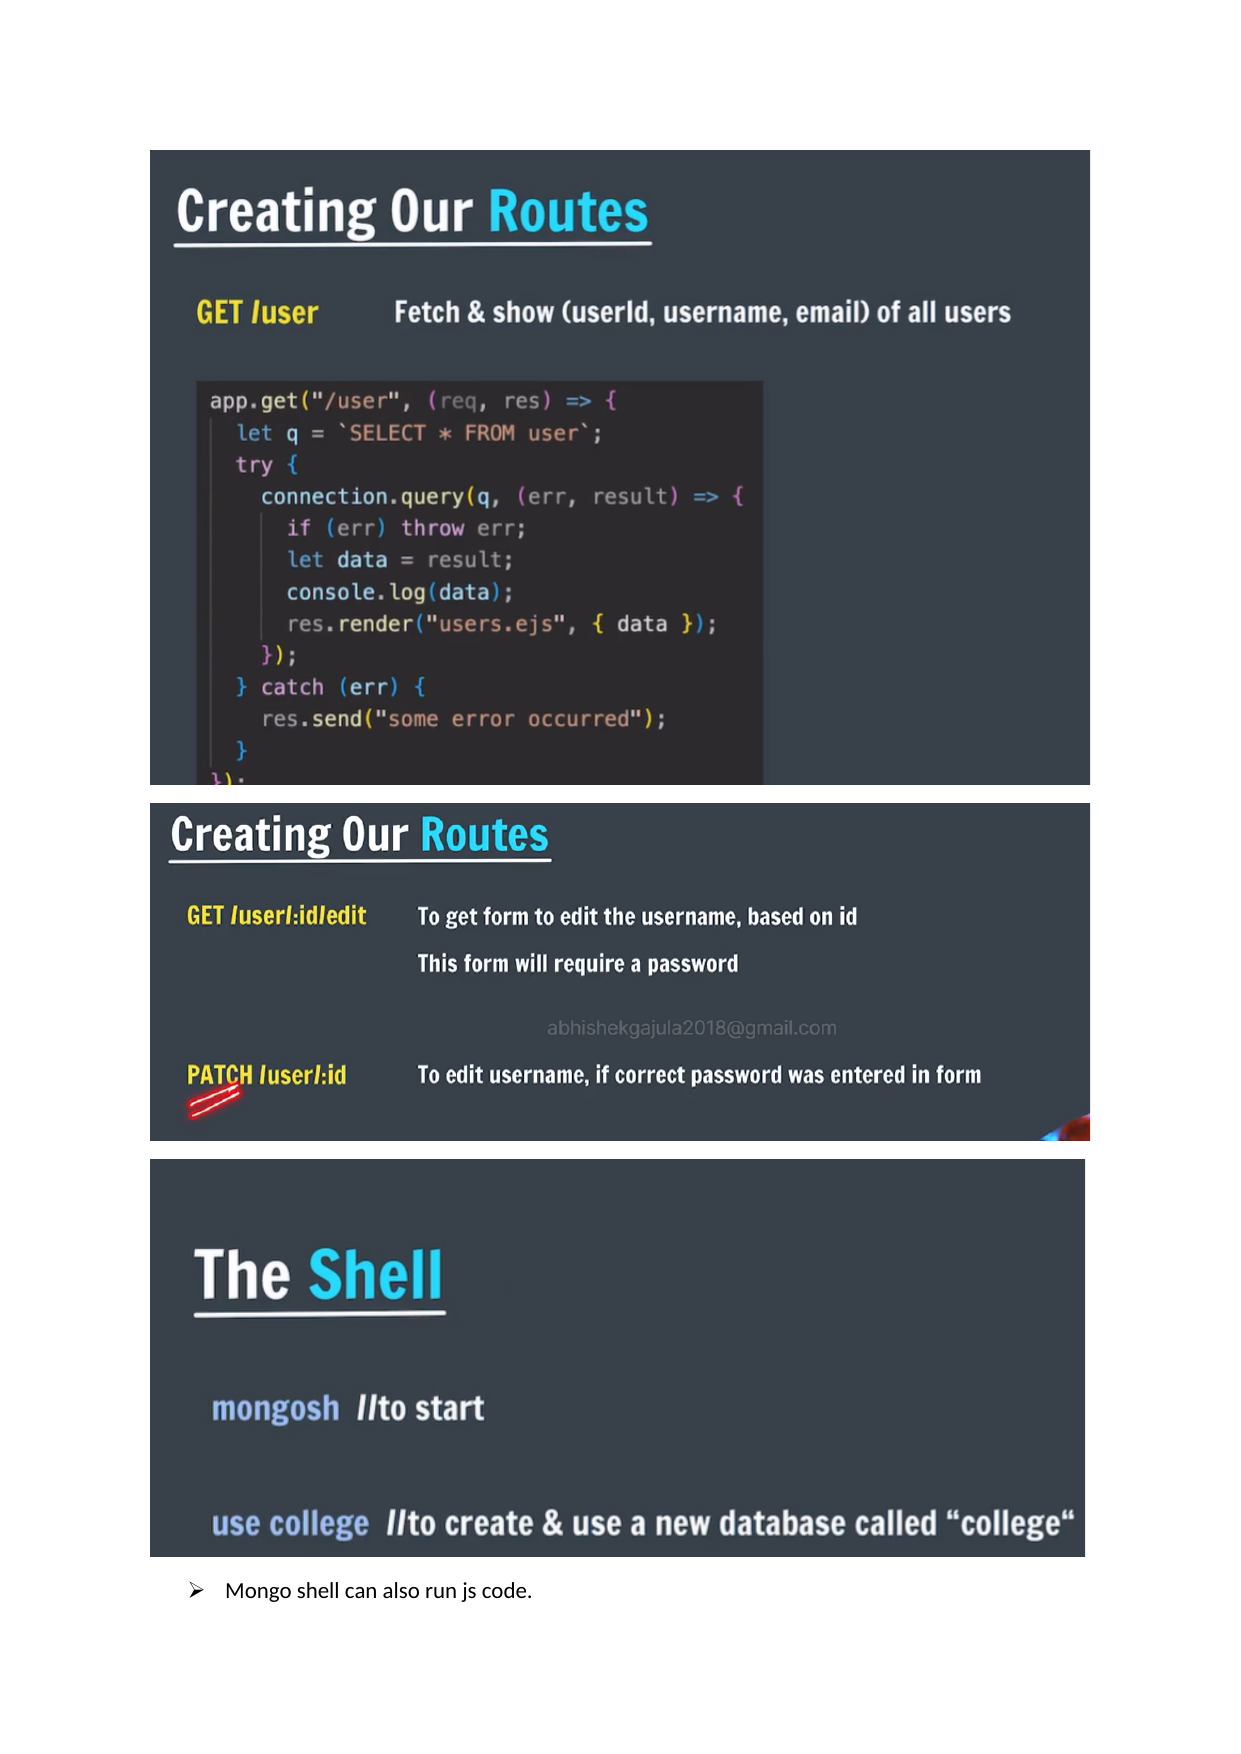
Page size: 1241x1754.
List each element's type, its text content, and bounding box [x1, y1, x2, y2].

list Mongo shell can also run js code. [187, 1576, 1090, 1604]
picture [150, 1159, 1085, 1557]
picture [150, 803, 1091, 1141]
picture [150, 150, 1091, 785]
